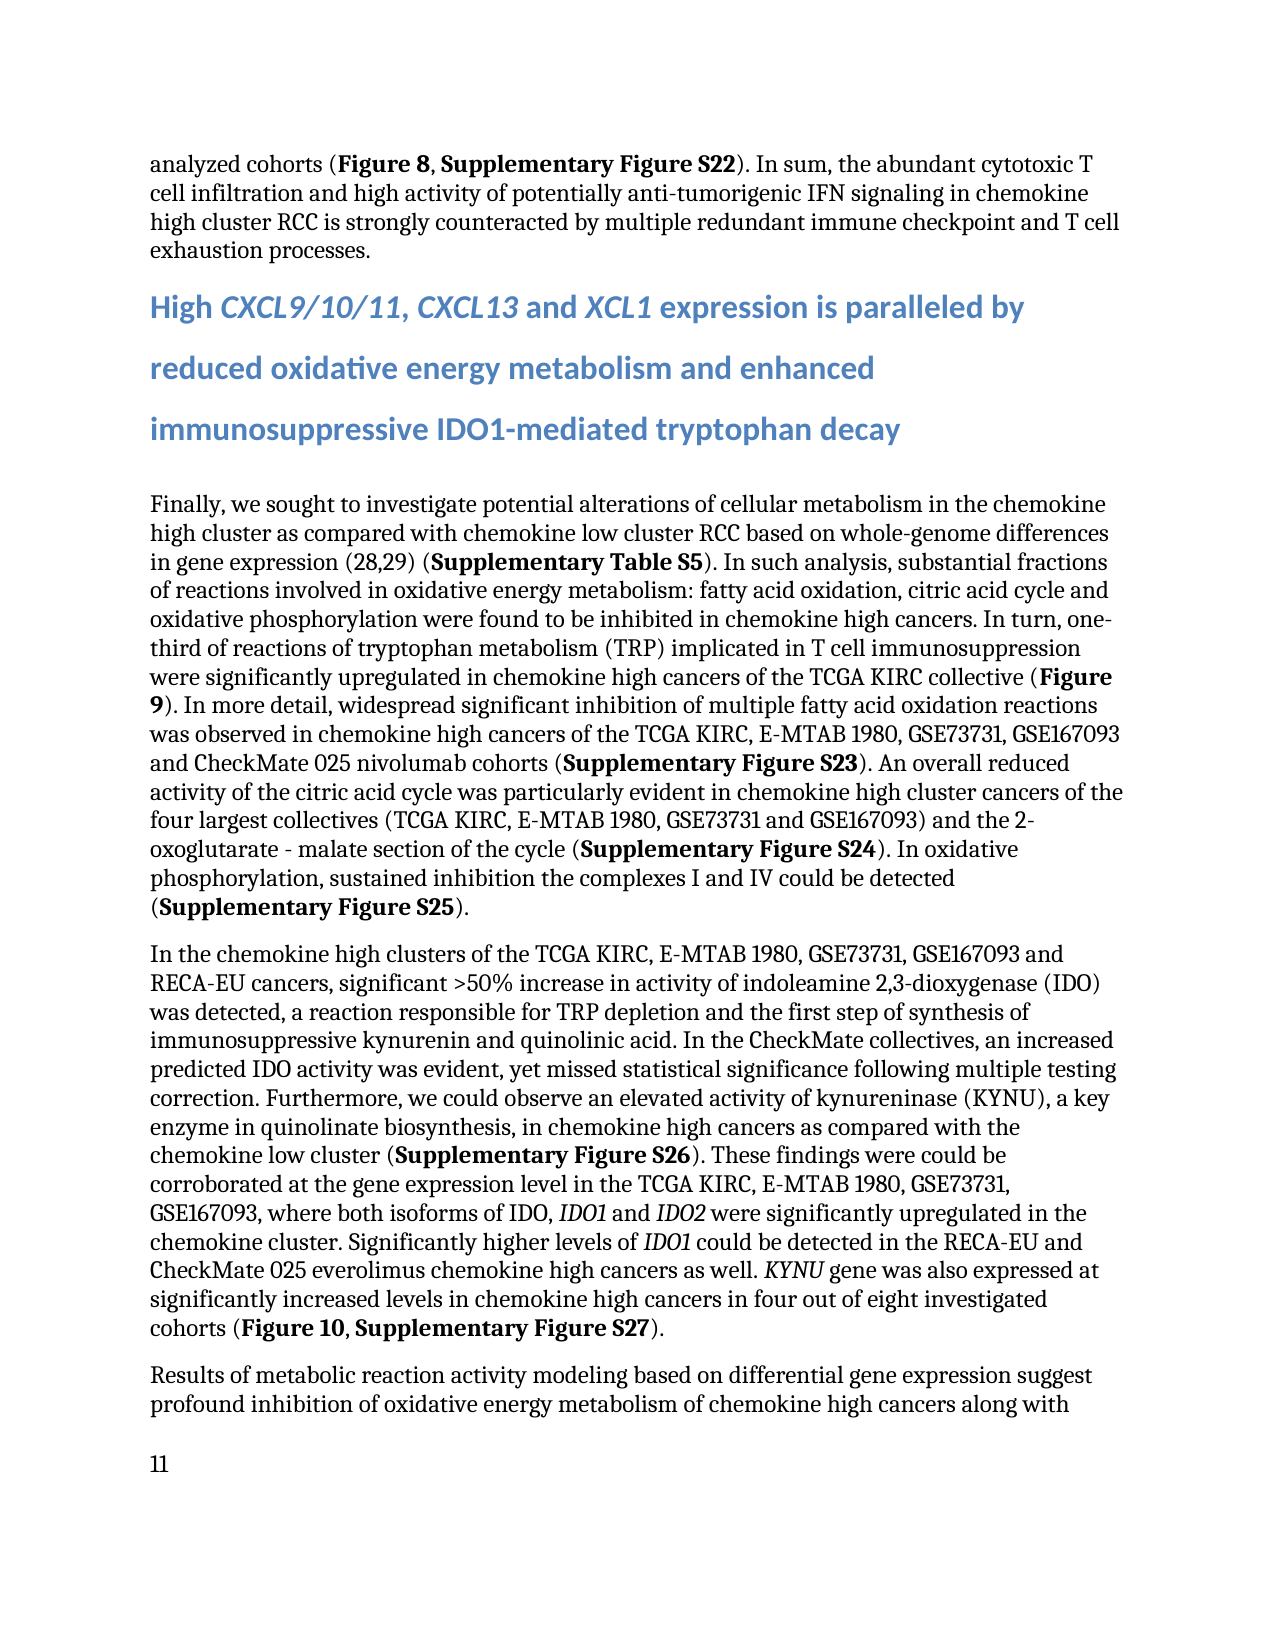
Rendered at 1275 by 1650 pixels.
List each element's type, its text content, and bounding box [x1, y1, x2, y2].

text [150, 1361, 1125, 1419]
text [150, 150, 1125, 265]
text In the chemokine high clusters of the TCGA KIRC, E-MTAB 1980, GSE73731, GSE167093 and RECA-EU cancers, significant >50% increase in activity of indoleamine 2,3-dioxygenase (IDO) was detected, a reaction responsible for TRP depletion and the first step of synthesis of immunosuppressive kynurenin and quinolinic acid. In the CheckMate collectives, an increased predicted IDO activity was evident, yet missed statistical significance following multiple testing correction. Furthermore, we could observe an elevated activity of kynureninase (KYNU), a key enzyme in quinolinate biosynthesis, in chemokine high cancers as compared with the chemokine low cluster (Supplementary Figure S26). These findings were could be corroborated at the gene expression level in the TCGA KIRC, E-MTAB 1980, GSE73731, GSE167093, where both isoforms of IDO, IDO1 and IDO2 were significantly upregulated in the chemokine cluster. Significantly higher levels of IDO1 could be detected in the RECA-EU and CheckMate 025 everolimus chemokine high cancers as well. KYNU gene was also expressed at significantly increased levels in chemokine high cancers in four out of eight investigated cohorts (Figure 10, Supplementary Figure S27). [150, 940, 1125, 1343]
subtitle High CXCL9/10/11, CXCL13 and XCL1 expression is paralleled by reduced oxidative energy metabolism and enhanced immunosuppressive IDO1-mediated tryptophan decay [150, 286, 1125, 449]
text Finally, we sought to investigate potential alterations of cellular metabolism in the chemokine high cluster as compared with chemokine low cluster RCC based on whole-genome differences in gene expression (28,29) (Supplementary Table S5). In such analysis, substantial fractions of reactions involved in oxidative energy metabolism: fatty acid oxidation, citric acid cycle and oxidative phosphorylation were found to be inhibited in chemokine high cancers. In turn, one-third of reactions of tryptophan metabolism (TRP) implicated in T cell immunosuppression were significantly upregulated in chemokine high cancers of the TCGA KIRC collective (Figure 9). In more detail, widespread significant inhibition of multiple fatty acid oxidation reactions was observed in chemokine high cancers of the TCGA KIRC, E-MTAB 1980, GSE73731, GSE167093 and CheckMate 025 nivolumab cohorts (Supplementary Figure S23). An overall reduced activity of the citric acid cycle was particularly evident in chemokine high cluster cancers of the four largest collectives (TCGA KIRC, E-MTAB 1980, GSE73731 and GSE167093) and the 2-oxoglutarate - malate section of the cycle (Supplementary Figure S24). In oxidative phosphorylation, sustained inhibition the complexes I and IV could be detected (Supplementary Figure S25). [150, 490, 1125, 921]
